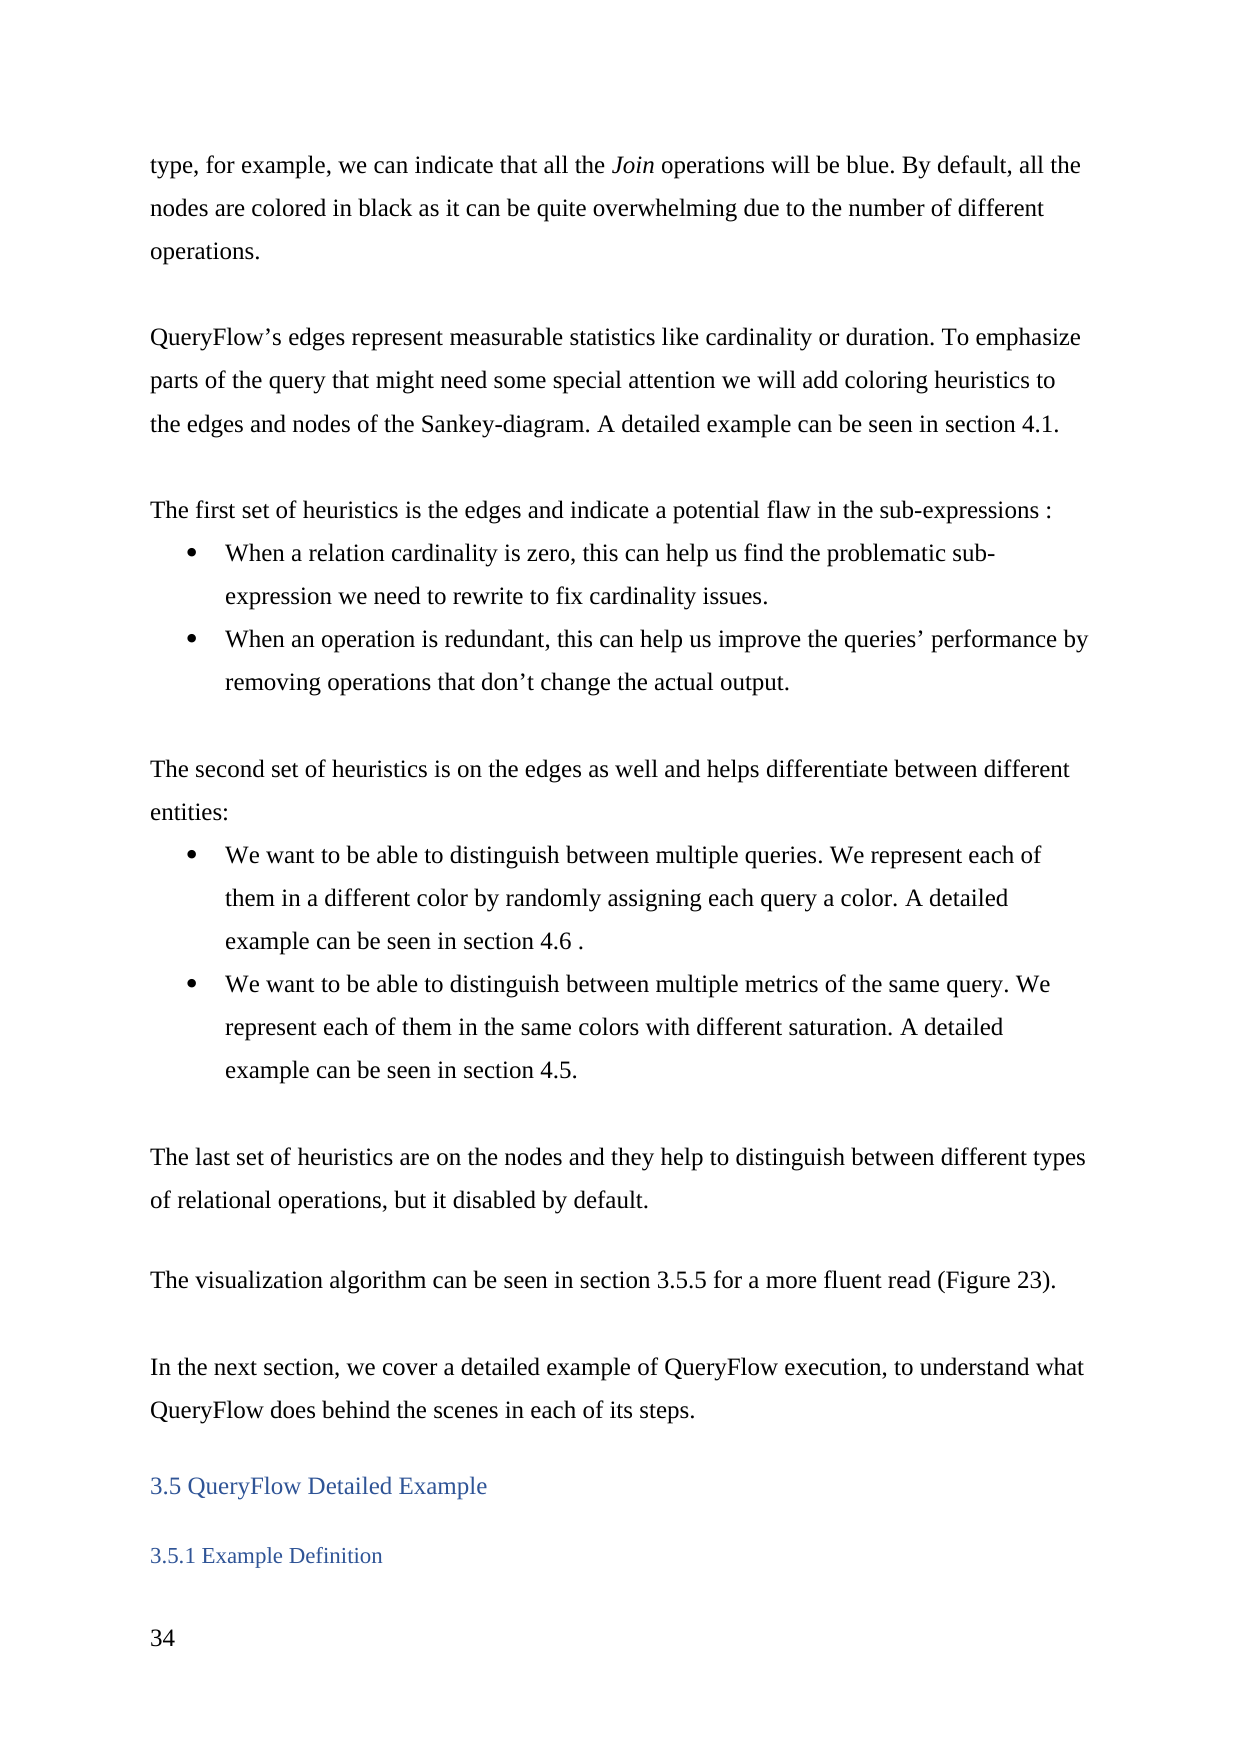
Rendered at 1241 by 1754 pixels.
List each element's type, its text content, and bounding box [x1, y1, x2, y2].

list We want to be able to distinguish between multiple queries. We represent each of them in a different color by randomly assigning each query a color. A detailed example can be seen in section 4.6 . [187, 1056, 1090, 1171]
list When a relation cardinality is zero, this can help us find the problematic sub-expression we need to rewrite to fix cardinality issues. [187, 754, 1090, 826]
text QueryFlow support advance and configurable coloring mechanism for both edges and nodes. QueryFlow’s nodes represent relational sub-expression we can be colored by sub-expression type, for example, we can indicate that all the Join operations will be blue. By default, all the nodes are colored in black as it can be quite overwhelming due to the number of different operations. [150, 279, 1090, 481]
list When an operation is redundant, this can help us improve the queries’ performance by removing operations that don’t change the actual output. [187, 840, 1090, 912]
list The last set of heuristics are on the nodes and they help to distinguish between different types of relational operations, but it disabled by default. [150, 1314, 1090, 1429]
list The second set of heuristics is on the edges as well and helps differentiate between different entities: [150, 926, 1090, 1041]
list We want to be able to distinguish between multiple metrics of the same query. We represent each of them in the same colors with different saturation. A detailed example can be seen in section 4.5. [187, 1185, 1090, 1300]
text QueryFlow’s edges represent measurable statistics like cardinality or duration. To emphasize parts of the query that might need some special attention we will add coloring heuristics to the edges and nodes of the Sankey-diagram. A detailed example can be seen in section 4.1. The first set of heuristics is the edges and indicate a potential flaw in the sub-expressions : [150, 495, 1090, 739]
text The visualization algorithm can be seen in section 3.5.5 for a more fluent read (Figure 23). [150, 1481, 1090, 1553]
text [150, 150, 1090, 222]
